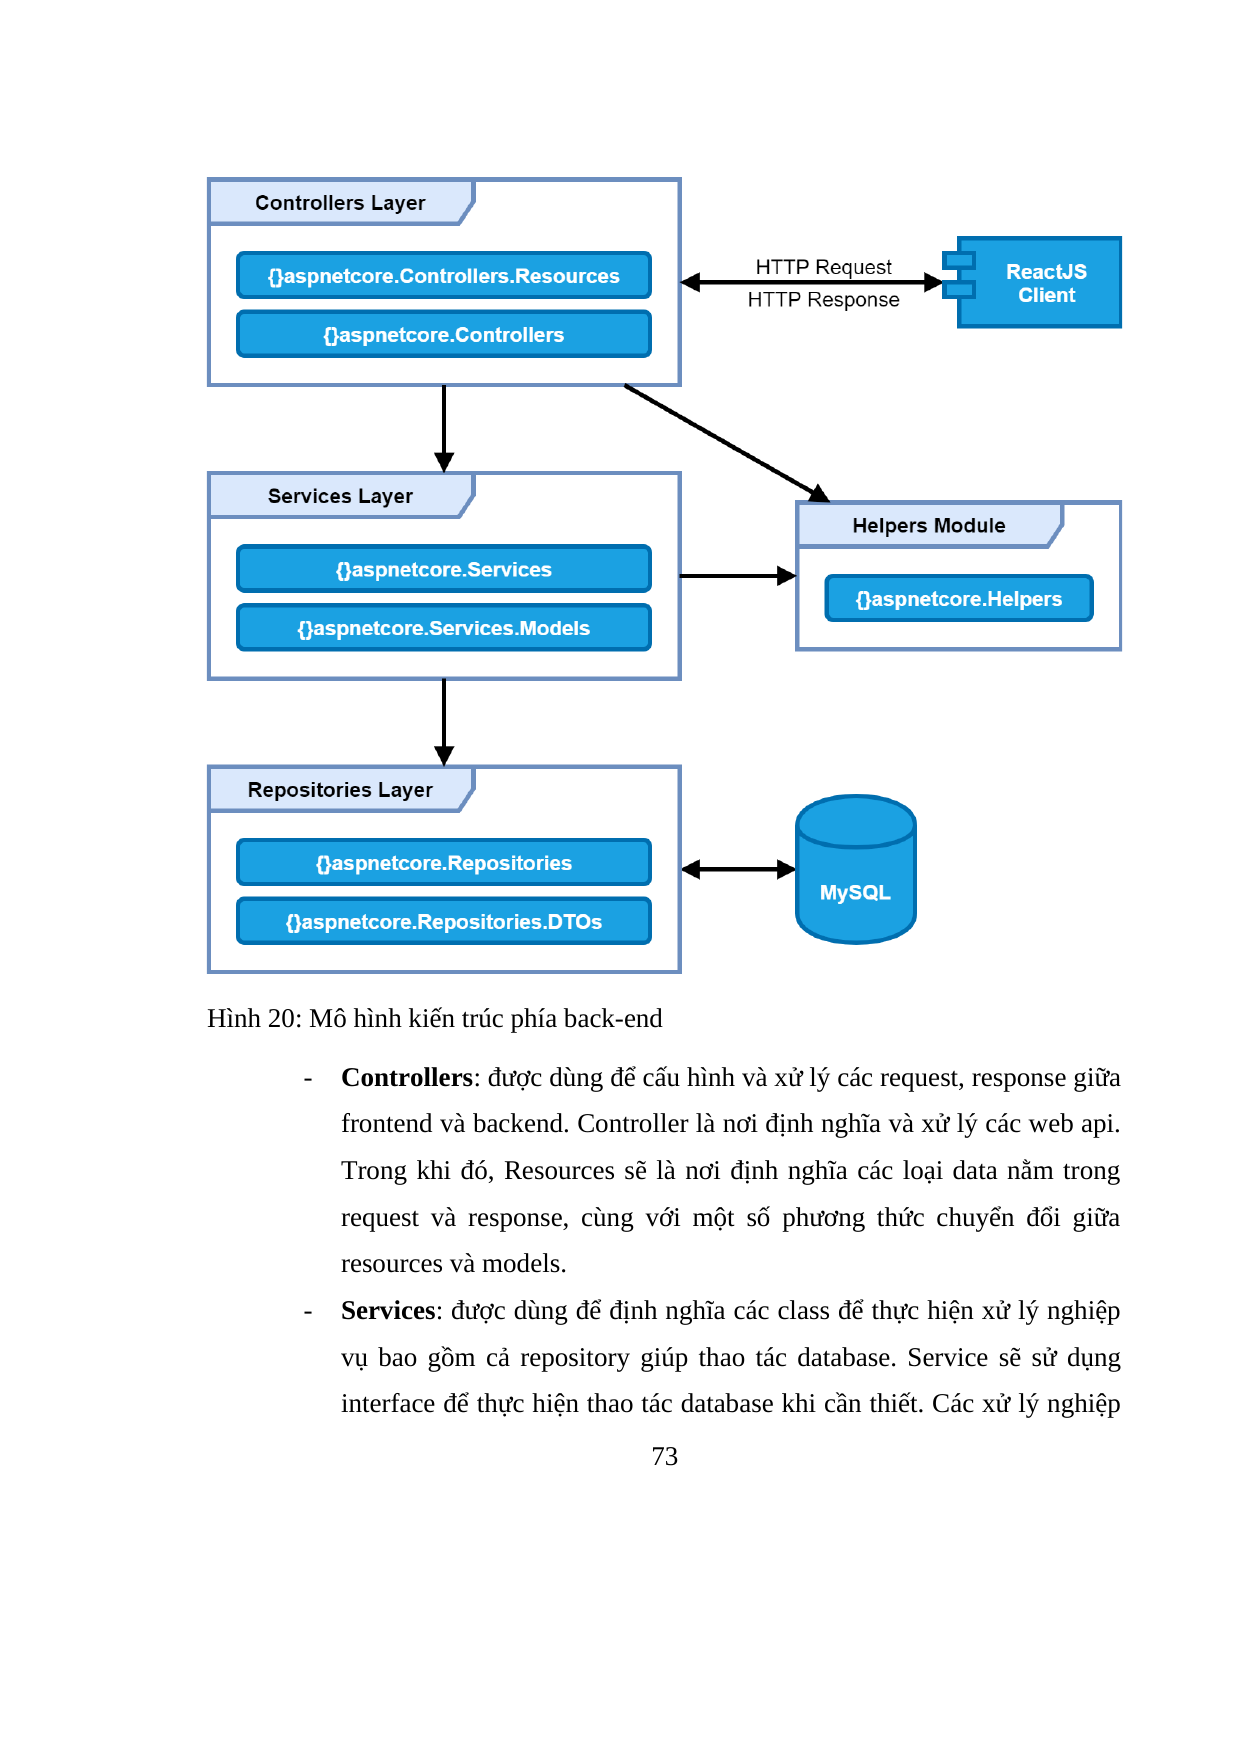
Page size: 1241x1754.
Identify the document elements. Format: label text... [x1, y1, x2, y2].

list Controllers: được dùng để cấu hình và xử lý các request, response giữa frontend và backend. Controller là nơi định nghĩa và xử lý các web api. Trong khi đó, Resources sẽ là nơi định nghĩa các loại data nằm trong request và response, cùng với một số phương thức chuyển đổi giữa resources và models. [303, 1061, 1122, 1279]
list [303, 1294, 1122, 1419]
picture [206, 177, 1123, 974]
